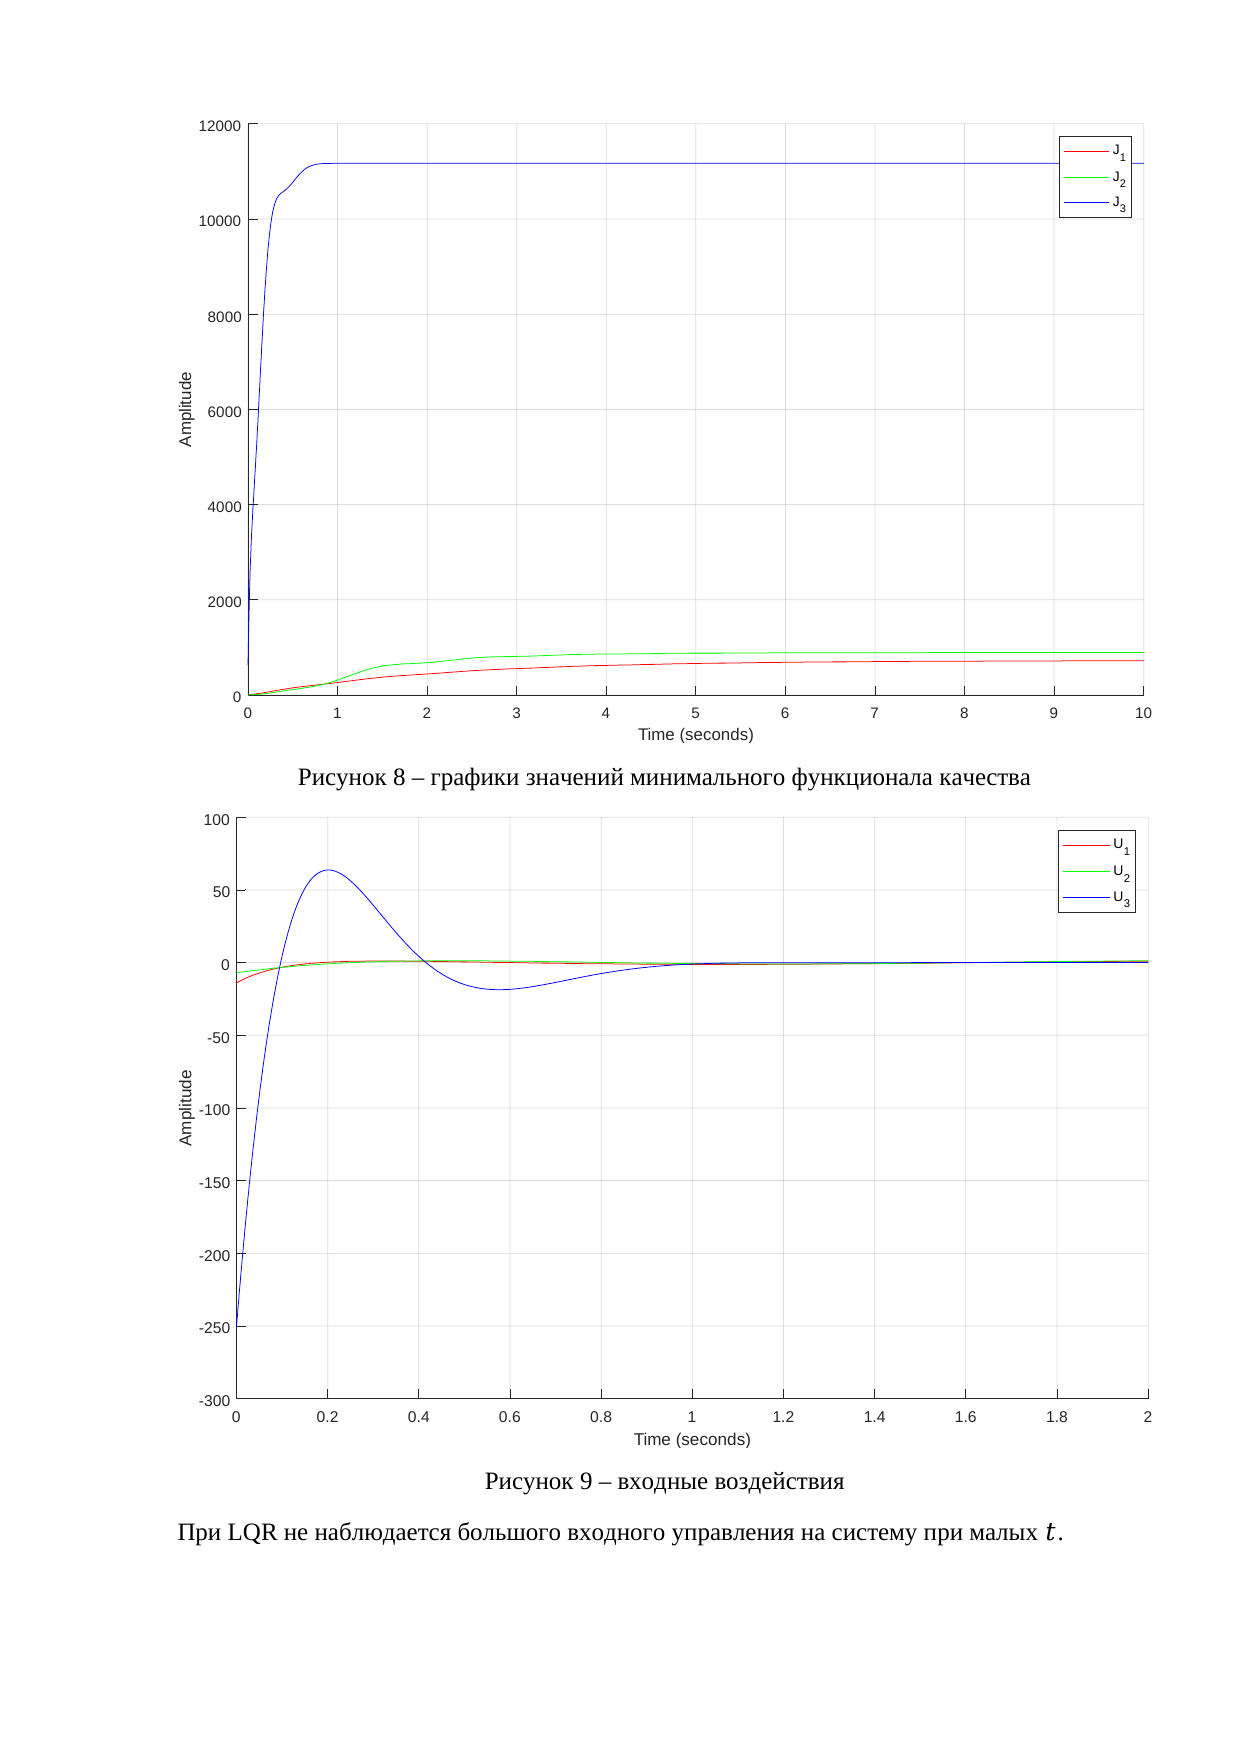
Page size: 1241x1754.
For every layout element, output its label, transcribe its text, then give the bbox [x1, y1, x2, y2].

text При LQR не наблюдается большого входного управления на систему при малых 𝑡. [177, 1516, 1152, 1546]
text Рисунок 9 – входные воздействия [177, 1466, 1152, 1495]
text Рисунок 8 – графики значений минимального функционала качества [177, 762, 1152, 791]
